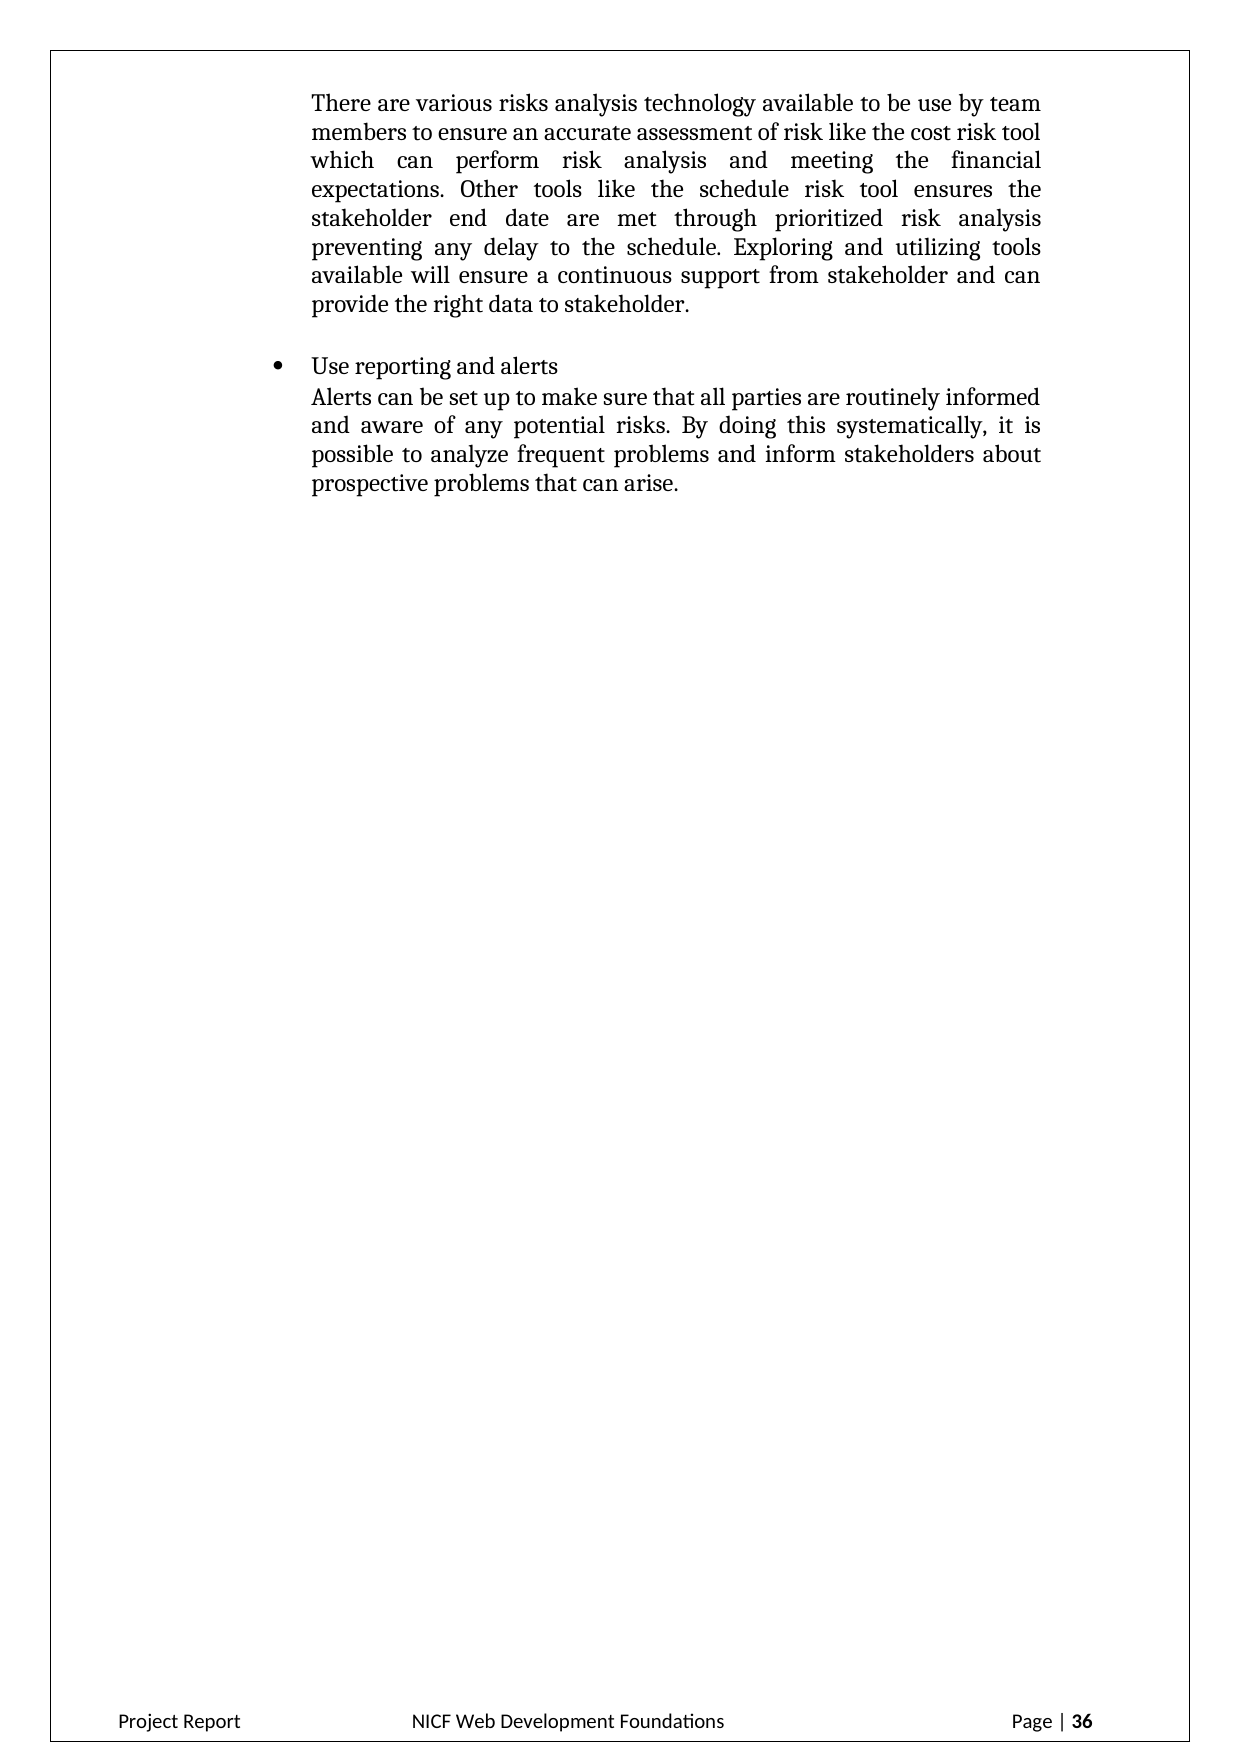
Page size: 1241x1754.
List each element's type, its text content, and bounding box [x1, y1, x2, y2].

list There are various risks analysis technology available to be use by team members to ensure an accurate assessment of risk like the cost risk tool which can perform risk analysis and meeting the financial expectations. Other tools like the schedule risk tool ensures the stakeholder end date are met through prioritized risk analysis preventing any delay to the schedule. Exploring and utilizing tools available will ensure a continuous support from stakeholder and can provide the right data to stakeholder. [311, 89, 1042, 319]
list Use reporting and alerts [274, 352, 1042, 380]
list Alerts can be set up to make sure that all parties are routinely informed and aware of any potential risks. By doing this systematically, it is possible to analyze frequent problems and inform stakeholders about prospective problems that can arise. [311, 382, 1042, 497]
